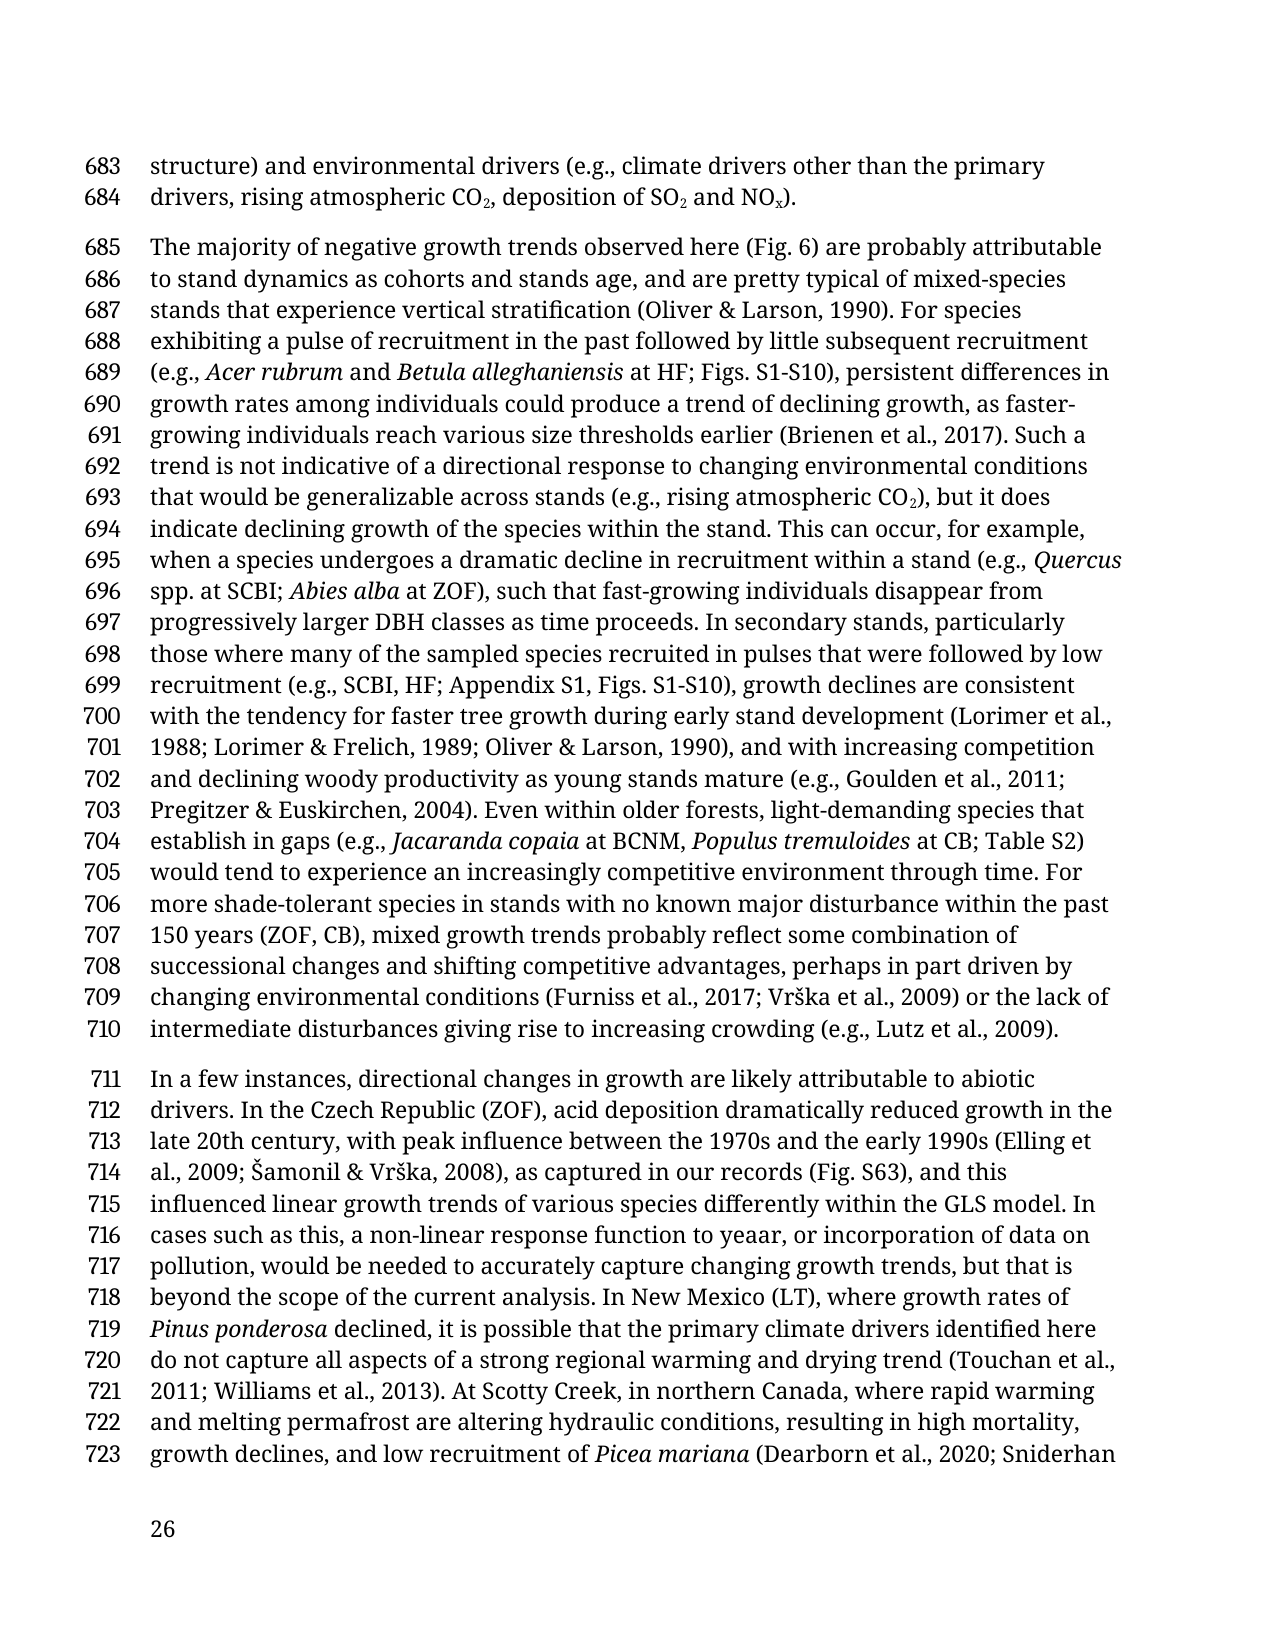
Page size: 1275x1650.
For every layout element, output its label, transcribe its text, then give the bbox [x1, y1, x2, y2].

text The majority of negative growth trends observed here (Fig. 6) are probably attributable to stand dynamics as cohorts and stands age, and are pretty typical of mixed-species stands that experience vertical stratification (Oliver & Larson, 1990). For species exhibiting a pulse of recruitment in the past followed by little subsequent recruitment (e.g., Acer rubrum and Betula alleghaniensis at HF; Figs. S1-S10), persistent differences in growth rates among individuals could produce a trend of declining growth, as faster-growing individuals reach various size thresholds earlier (Brienen et al., 2017). Such a trend is not indicative of a directional response to changing environmental conditions that would be generalizable across stands (e.g., rising atmospheric CO2), but it does indicate declining growth of the species within the stand. This can occur, for example, when a species undergoes a dramatic decline in recruitment within a stand (e.g., Quercus spp. at SCBI; Abies alba at ZOF), such that fast-growing individuals disappear from progressively larger DBH classes as time proceeds. In secondary stands, particularly those where many of the sampled species recruited in pulses that were followed by low recruitment (e.g., SCBI, HF; Appendix S1, Figs. S1-S10), growth declines are consistent with the tendency for faster tree growth during early stand development (Lorimer et al., 1988; Lorimer & Frelich, 1989; Oliver & Larson, 1990), and with increasing competition and declining woody productivity as young stands mature (e.g., Goulden et al., 2011; Pregitzer & Euskirchen, 2004). Even within older forests, light-demanding species that establish in gaps (e.g., Jacaranda copaia at BCNM, Populus tremuloides at CB; Table S2) would tend to experience an increasingly competitive environment through time. For more shade-tolerant species in stands with no known major disturbance within the past 150 years (ZOF, CB), mixed growth trends probably reflect some combination of successional changes and shifting competitive advantages, perhaps in part driven by changing environmental conditions (Furniss et al., 2017; Vrška et al., 2009) or the lack of intermediate disturbances giving rise to increasing crowding (e.g., Lutz et al., 2009). [150, 231, 1125, 1044]
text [150, 1062, 1125, 1469]
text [150, 150, 1125, 212]
